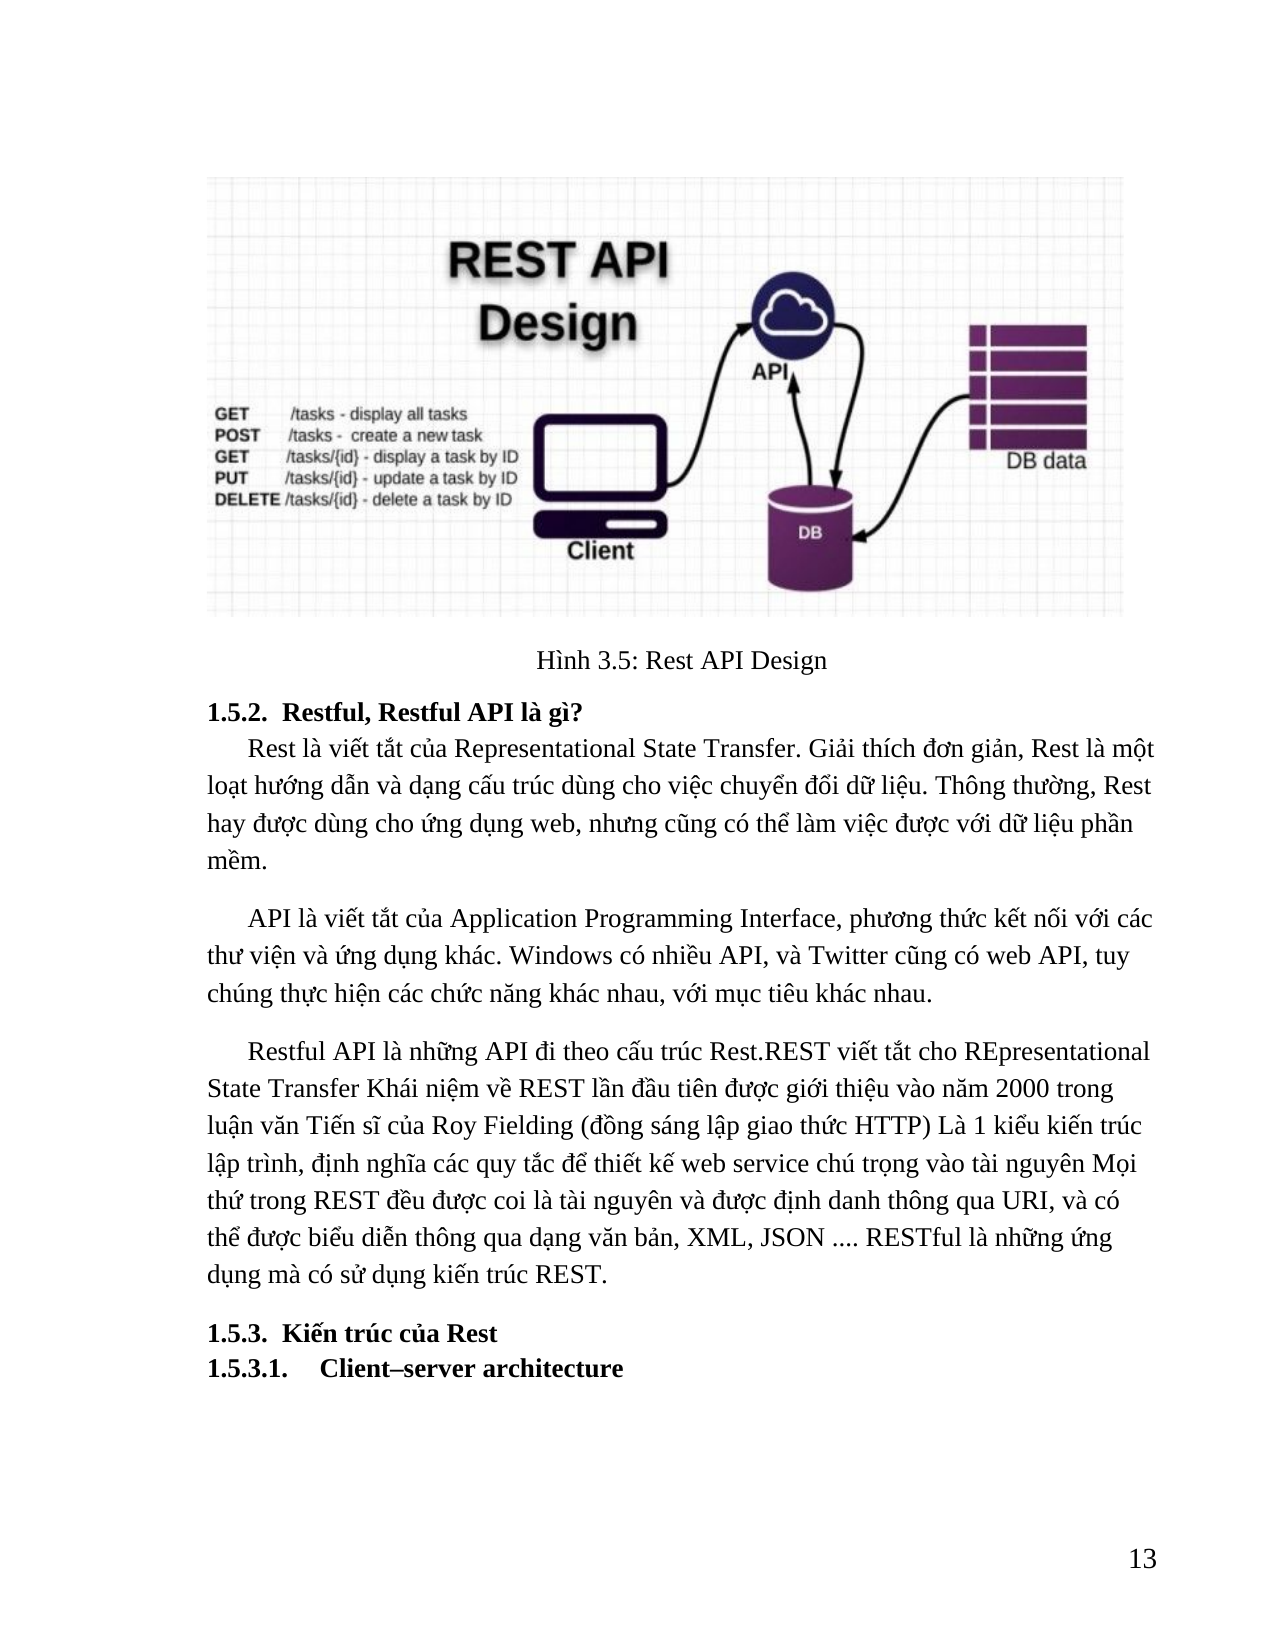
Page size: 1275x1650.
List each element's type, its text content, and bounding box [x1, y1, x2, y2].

text API là viết tắt của Application Programming Interface, phương thức kết nối với các thư viện và ứng dụng khác. Windows có nhiều API, và Twitter cũng có web API, tuy chúng thực hiện các chức năng khác nhau, với mục tiêu khác nhau. [207, 902, 1157, 1008]
subtitle Kiến trúc của Rest [207, 1317, 1157, 1348]
text Rest là viết tắt của Representational State Transfer. Giải thích đơn giản, Rest là một loạt hướng dẫn và dạng cấu trúc dùng cho việc chuyển đổi dữ liệu. Thông thường, Rest hay được dùng cho ứng dụng web, nhưng cũng có thể làm việc được với dữ liệu phần mềm. [207, 732, 1157, 875]
text Restful API là những API đi theo cấu trúc Rest.REST viết tắt cho REpresentational State Transfer Khái niệm về REST lần đầu tiên được giới thiệu vào năm 2000 trong luận văn Tiến sĩ của Roy Fielding (đồng sáng lập giao thức HTTP) Là 1 kiểu kiến trúc lập trình, định nghĩa các quy tắc để thiết kế web service chú trọng vào tài nguyên Mọi thứ trong REST đều được coi là tài nguyên và được định danh thông qua URI, và có thể được biểu diễn thông qua dạng văn bản, XML, JSON .... RESTful là những ứng dụng mà có sử dụng kiến trúc REST. [207, 1035, 1157, 1290]
list Client–server architecture [207, 1352, 1157, 1384]
picture [206, 177, 1124, 617]
text Hình 3.5: Rest API Design [207, 644, 1157, 676]
subtitle Restful, Restful API là gì? [207, 696, 1157, 728]
